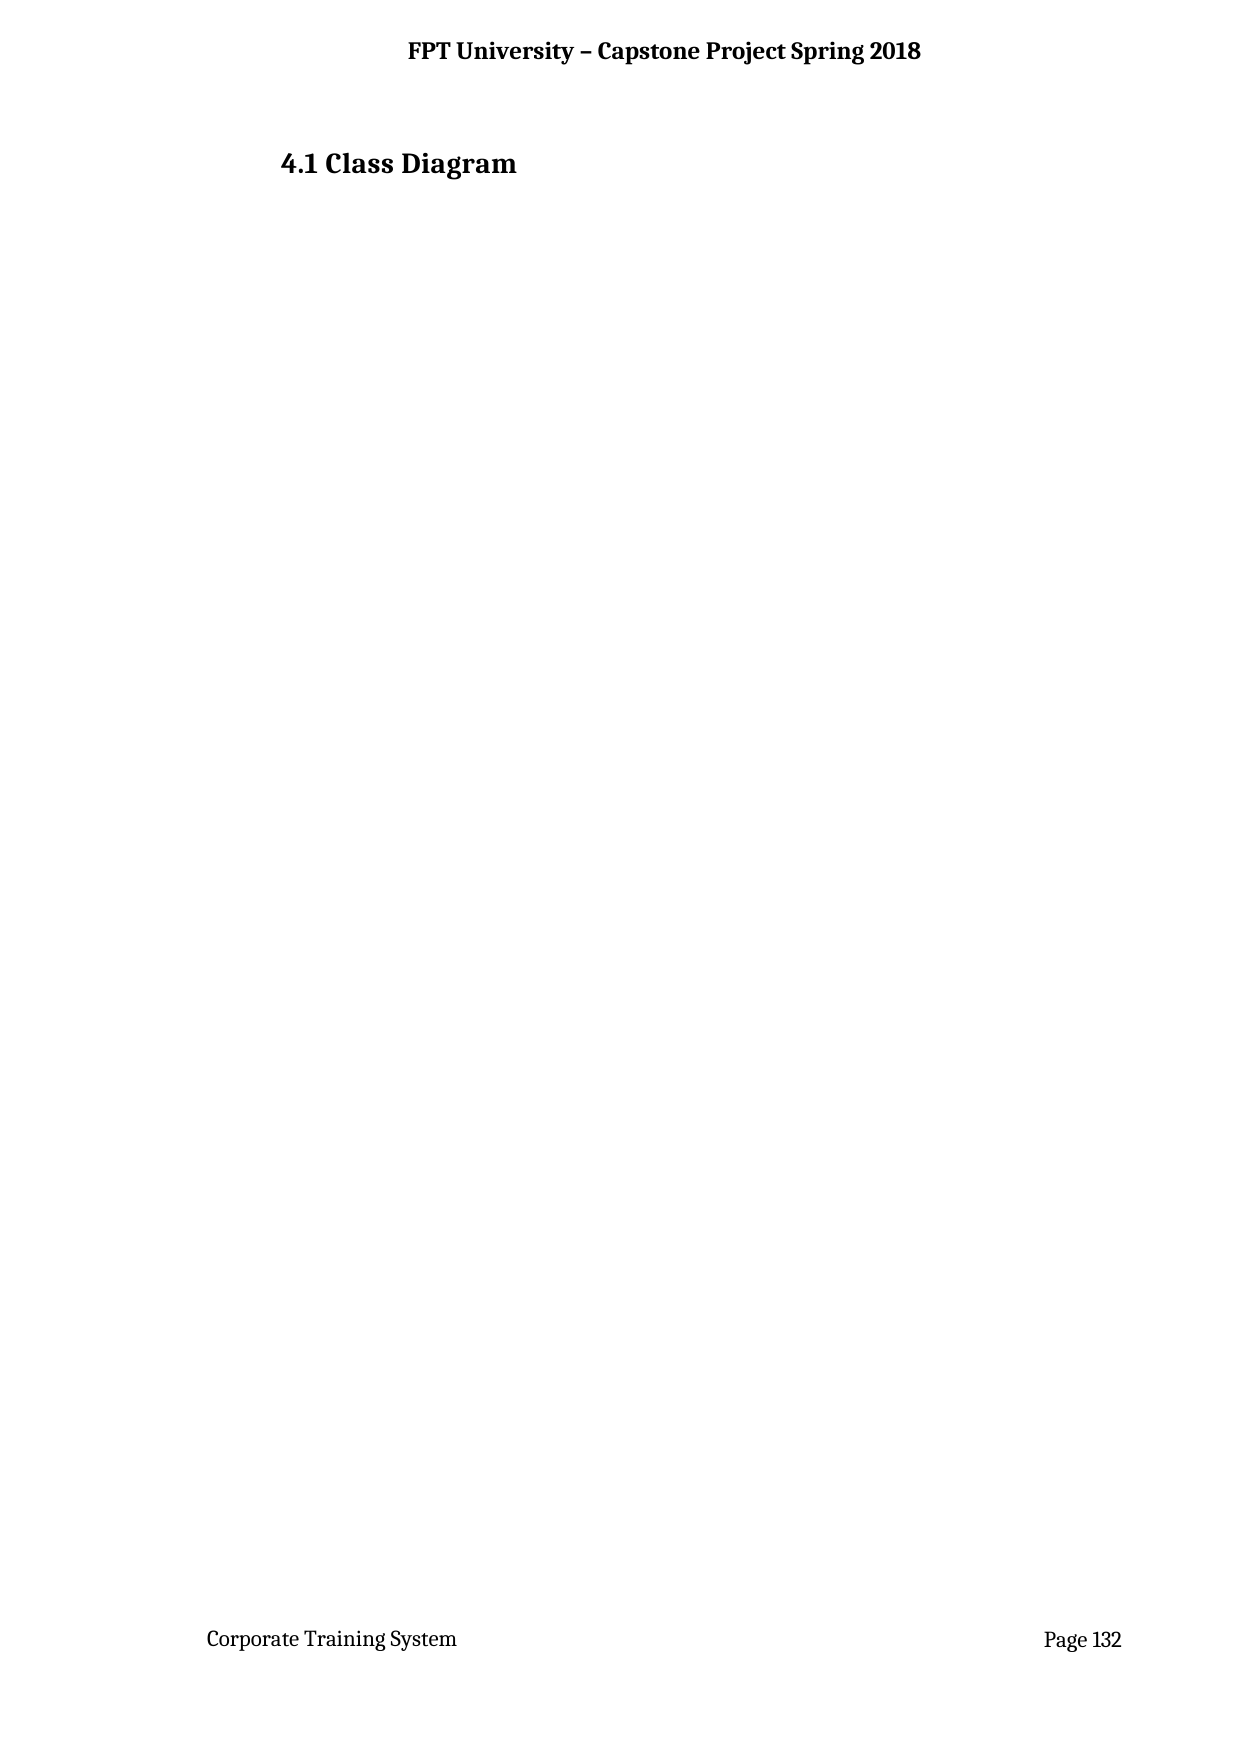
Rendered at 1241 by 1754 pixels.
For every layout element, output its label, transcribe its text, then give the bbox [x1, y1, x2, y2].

text 4.1 Class Diagram [281, 148, 1124, 181]
